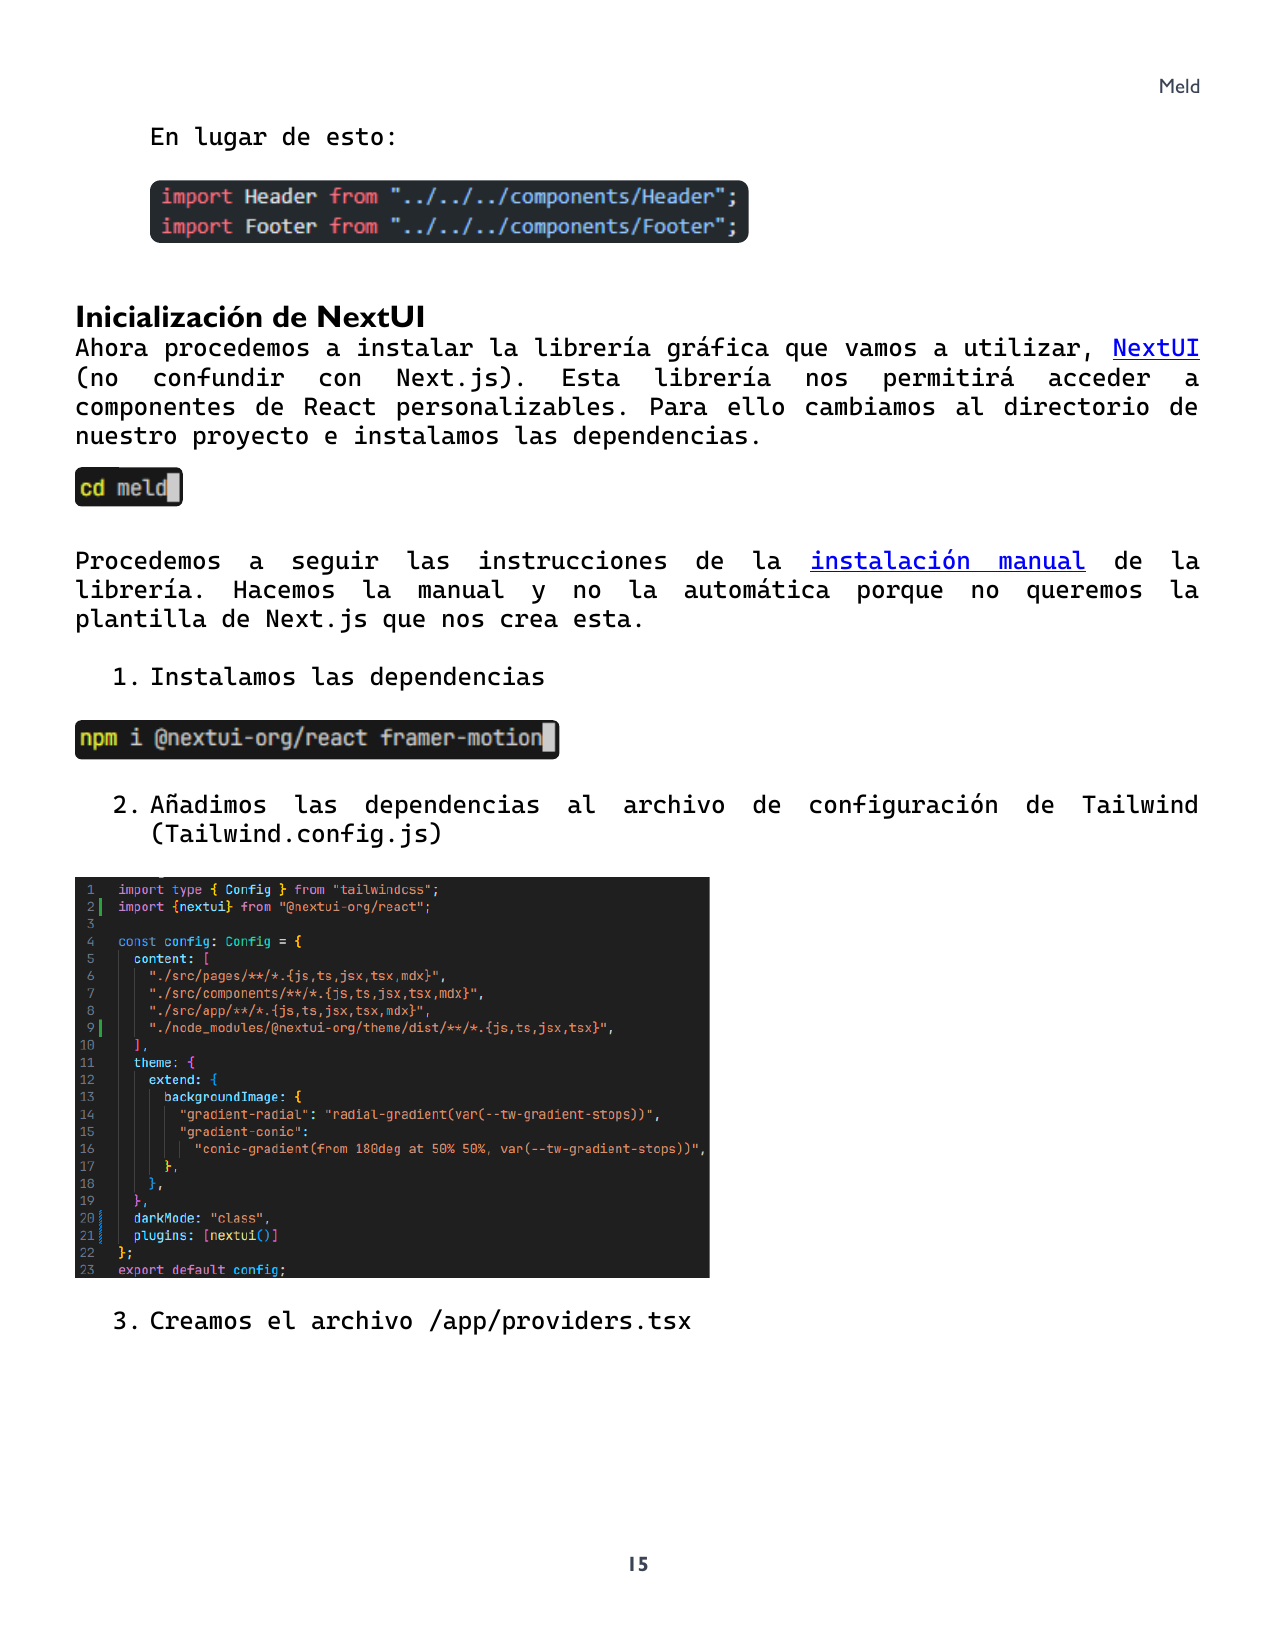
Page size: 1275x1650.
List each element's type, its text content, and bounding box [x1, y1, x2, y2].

list Creamos el archivo /app/providers.tsx [112, 1306, 1200, 1335]
list Instalamos las dependencias [112, 662, 1200, 691]
list Añadimos las dependencias al archivo de configuración de Tailwind (Tailwind.config.js) [112, 790, 1200, 848]
picture [150, 180, 749, 243]
picture [75, 467, 183, 507]
picture [75, 720, 560, 760]
text Ahora procedemos a instalar la librería gráfica que vamos a utilizar, NextUI (no confundir con Next.js). Esta librería nos permitirá acceder a componentes de React personalizables. Para ello cambiamos al directorio de nuestro proyecto e instalamos las dependencias. [75, 334, 1200, 450]
text En lugar de esto: [150, 122, 1200, 151]
picture [75, 877, 710, 1278]
subtitle Inicialización de NextUI [75, 301, 1200, 334]
text Procedemos a seguir las instrucciones de la instalación manual de la librería. Hacemos la manual y no la automática porque no queremos la plantilla de Next.js que nos crea esta. [75, 546, 1200, 633]
